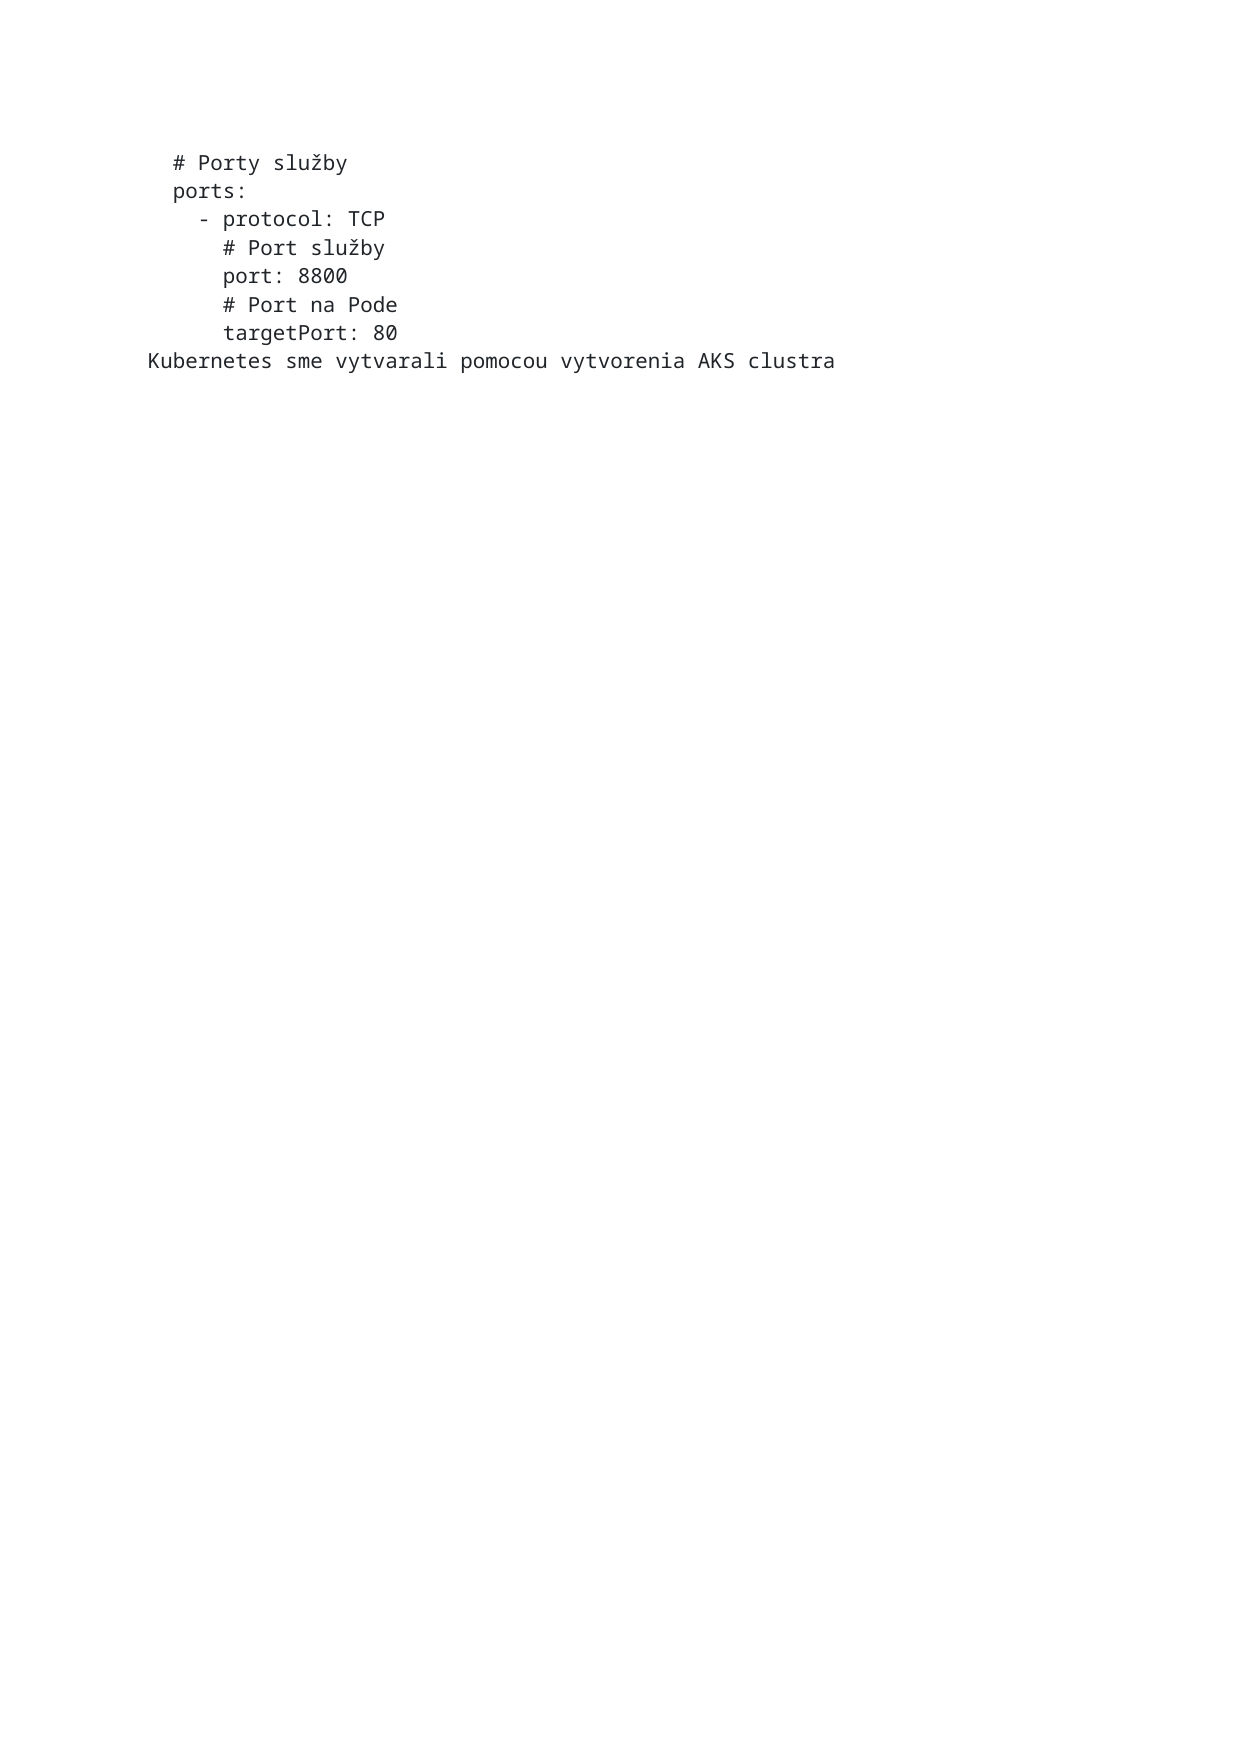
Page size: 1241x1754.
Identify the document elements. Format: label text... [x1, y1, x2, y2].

text ports: [148, 176, 1093, 204]
text Kubernetes sme vytvarali pomocou vytvorenia AKS clustra [148, 347, 1093, 375]
text # Porty služby [148, 148, 1093, 176]
text # Port na Pode [148, 290, 1093, 318]
text - protocol: TCP [148, 204, 1093, 233]
text targetPort: 80 [148, 318, 1093, 347]
text # Port služby [148, 233, 1093, 261]
text port: 8800 [148, 261, 1093, 290]
